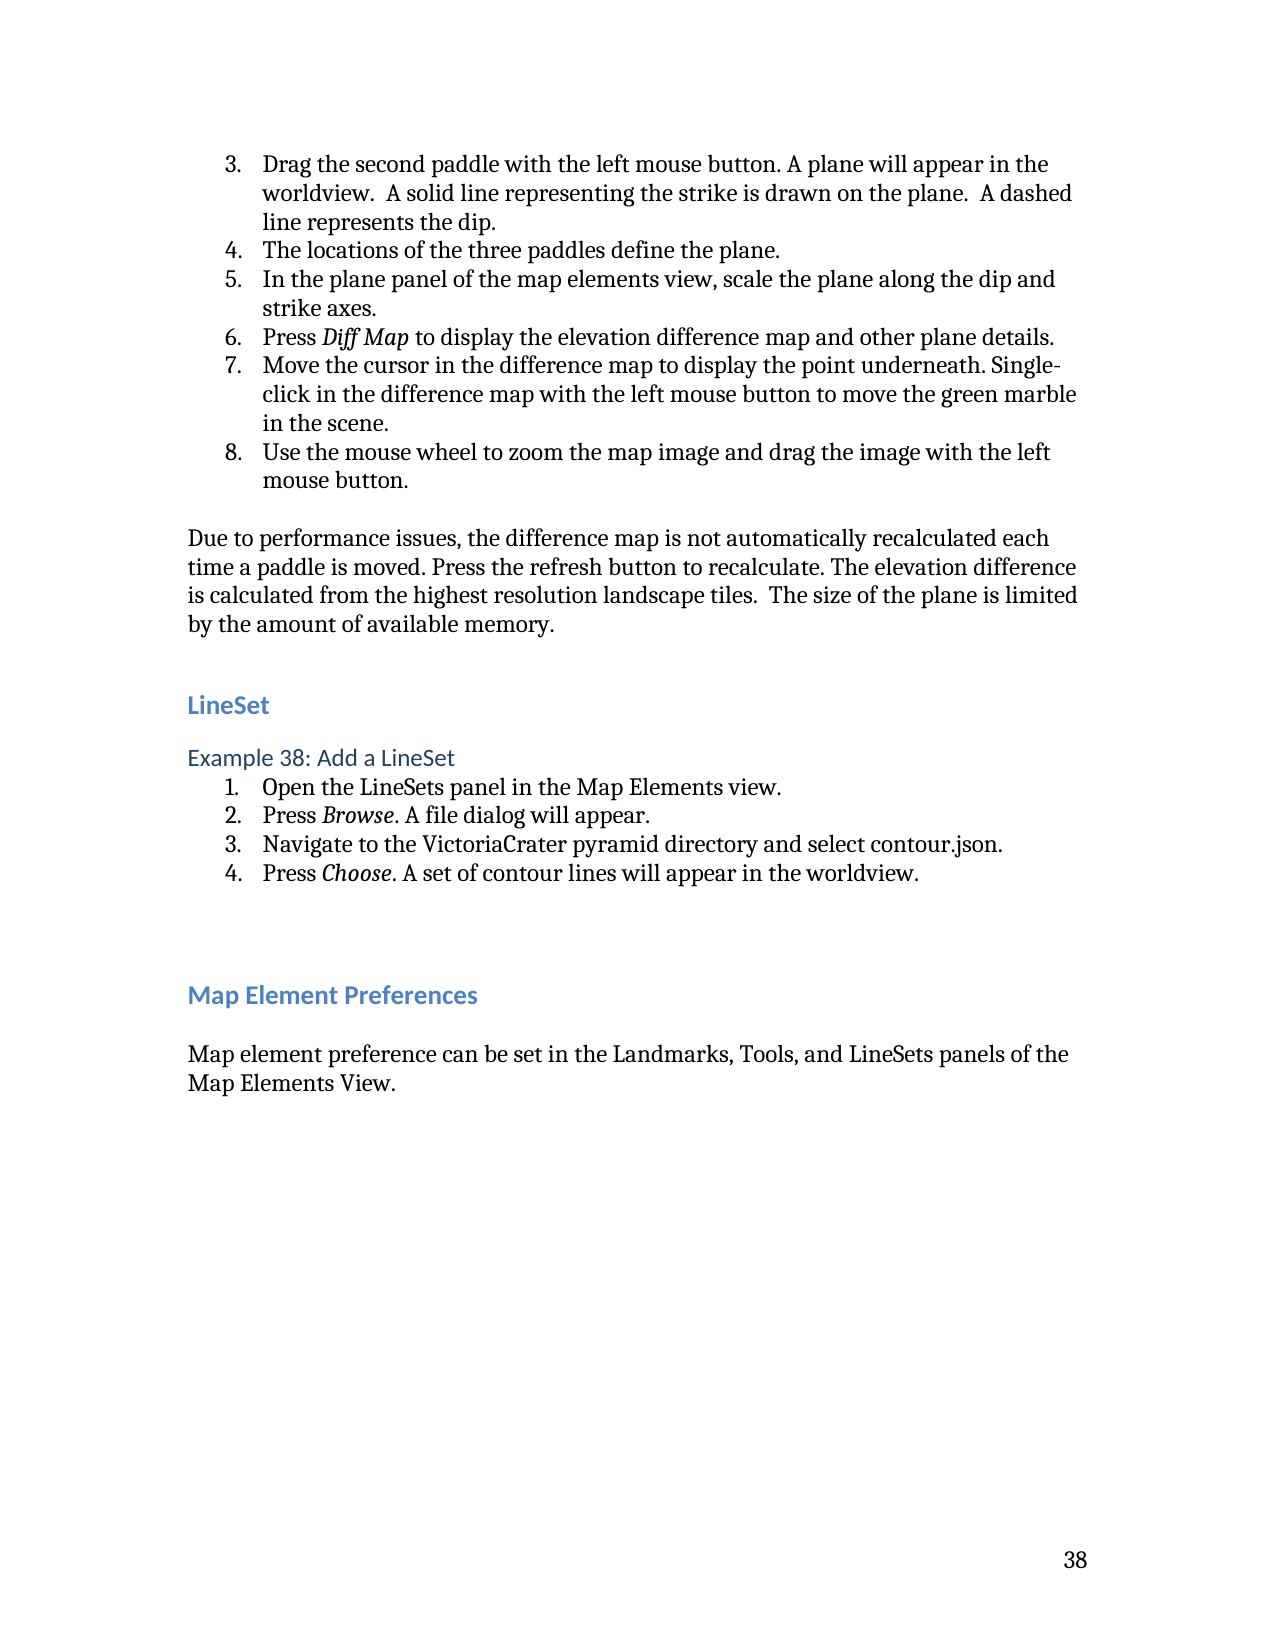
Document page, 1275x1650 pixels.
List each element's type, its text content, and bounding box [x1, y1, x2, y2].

list Press Diff Map to display the elevation difference map and other plane details. [225, 322, 1087, 351]
list Use the mouse wheel to zoom the map image and drag the image with the left mouse button. [225, 437, 1087, 495]
list Press Browse. A file dialog will appear. [225, 801, 1087, 830]
list Open the LineSets panel in the Map Elements view. [225, 773, 1087, 801]
subtitle Map Element Preferences [187, 978, 1087, 1011]
list In the plane panel of the map elements view, scale the plane along the dip and strike axes. [225, 265, 1087, 322]
list The locations of the three paddles define the plane. [225, 236, 1087, 265]
list Drag the second paddle with the left mouse button. A plane will appear in the worldview. A solid line representing the strike is drawn on the plane. A dashed line represents the dip. [225, 150, 1087, 236]
text Due to performance issues, the difference map is not automatically recalculated each time a paddle is moved. Press the refresh button to recalculate. The elevation difference is calculated from the highest resolution landscape tiles. The size of the plane is limited by the amount of available memory. [187, 524, 1087, 639]
list Move the cursor in the difference map to display the point underneath. Single-click in the difference map with the left mouse button to move the green marble in the scene. [225, 351, 1087, 437]
list Press Choose. A set of contour lines will appear in the worldview. [225, 859, 1087, 888]
text Map element preference can be set in the Landmarks, Tools, and LineSets panels of the Map Elements View. [187, 1040, 1087, 1097]
list Navigate to the VictoriaCrater pyramid directory and select contour.json. [225, 830, 1087, 859]
subtitle LineSet [187, 688, 1087, 721]
subtitle Example 38: Add a LineSet [187, 742, 1087, 773]
